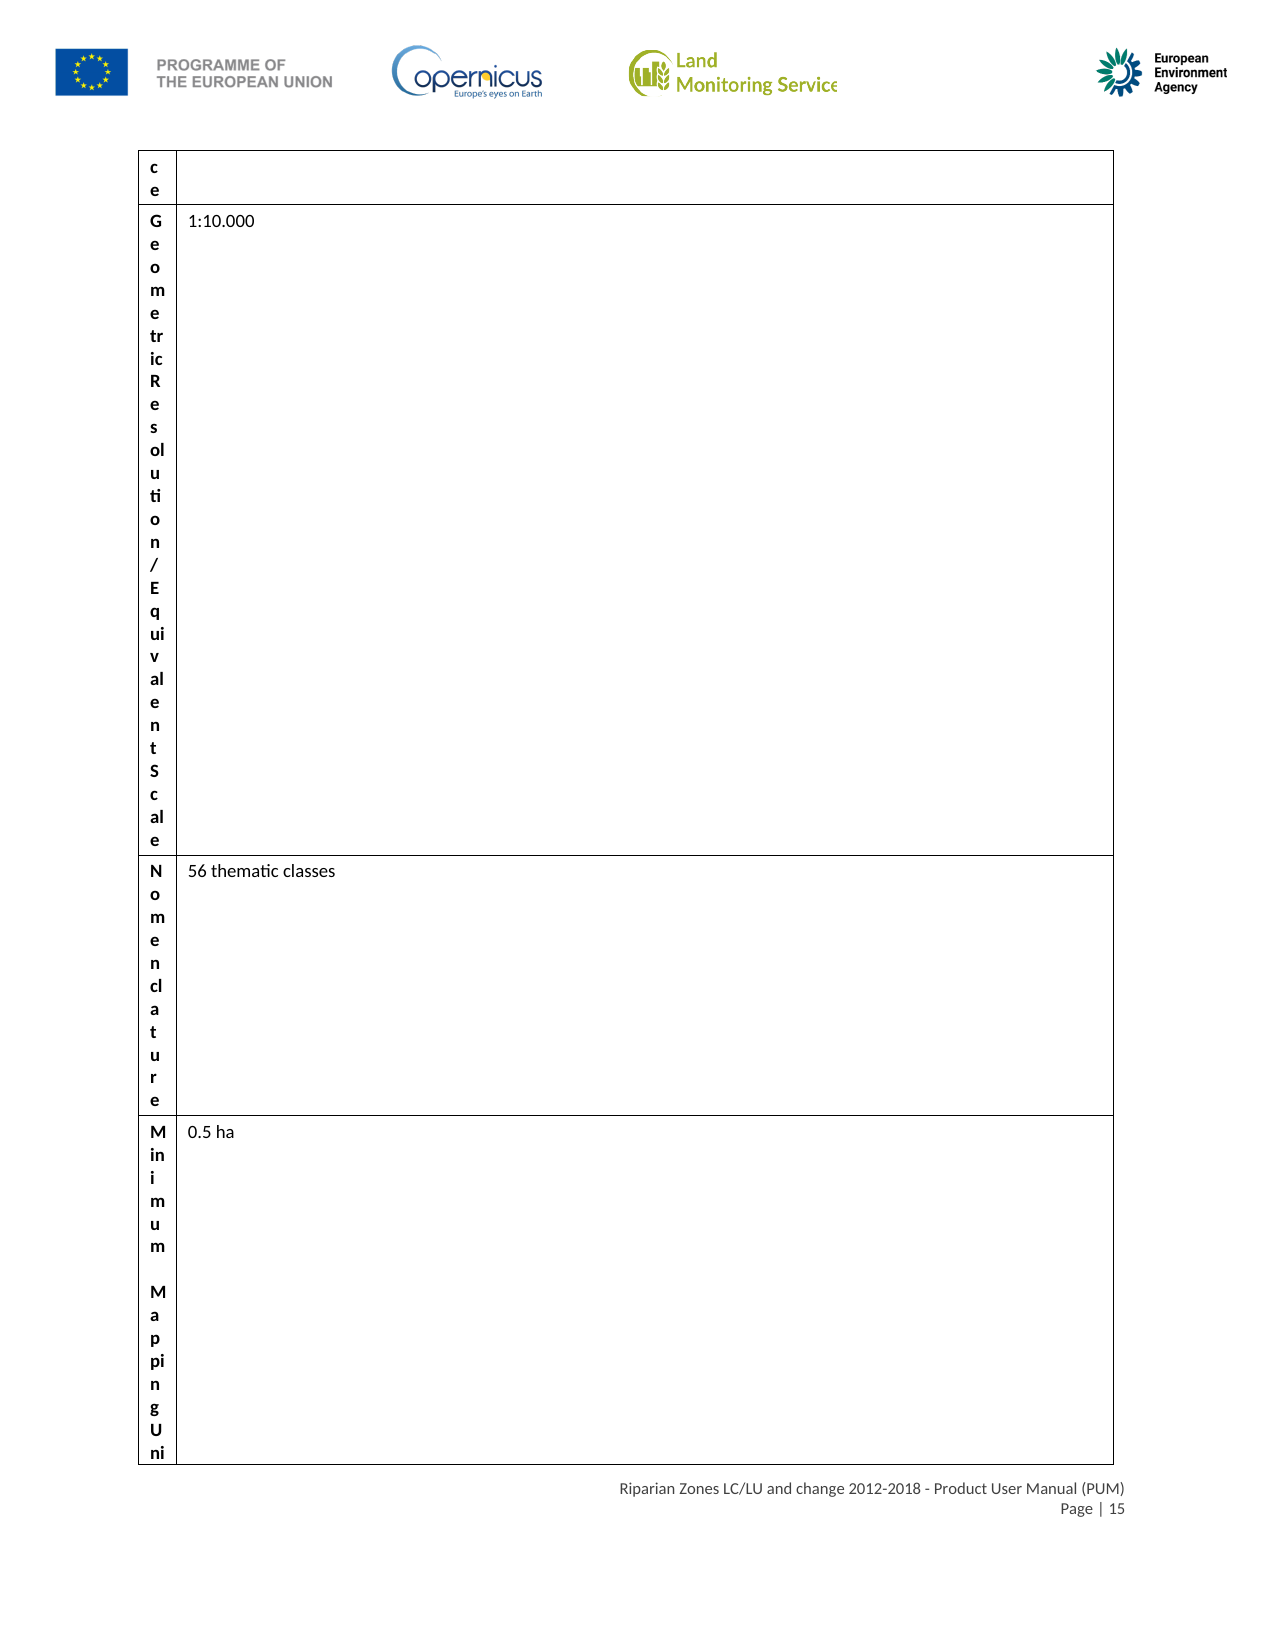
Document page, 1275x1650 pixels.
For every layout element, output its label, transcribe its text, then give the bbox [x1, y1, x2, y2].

table_cell 1:10.000 [177, 205, 1113, 854]
table_cell Temporal Reference [139, 151, 176, 204]
picture [1094, 46, 1228, 97]
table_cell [177, 151, 1113, 204]
picture [29, 21, 351, 124]
table_cell Nomenclature [139, 856, 176, 1115]
table_cell 0.5 ha [177, 1116, 1113, 1464]
picture [371, 15, 560, 130]
table_cell Geometric Resolution / Equivalent Scale [139, 205, 176, 854]
table_cell 56 thematic classes [177, 856, 1113, 1115]
picture [628, 50, 837, 97]
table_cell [139, 1116, 176, 1464]
